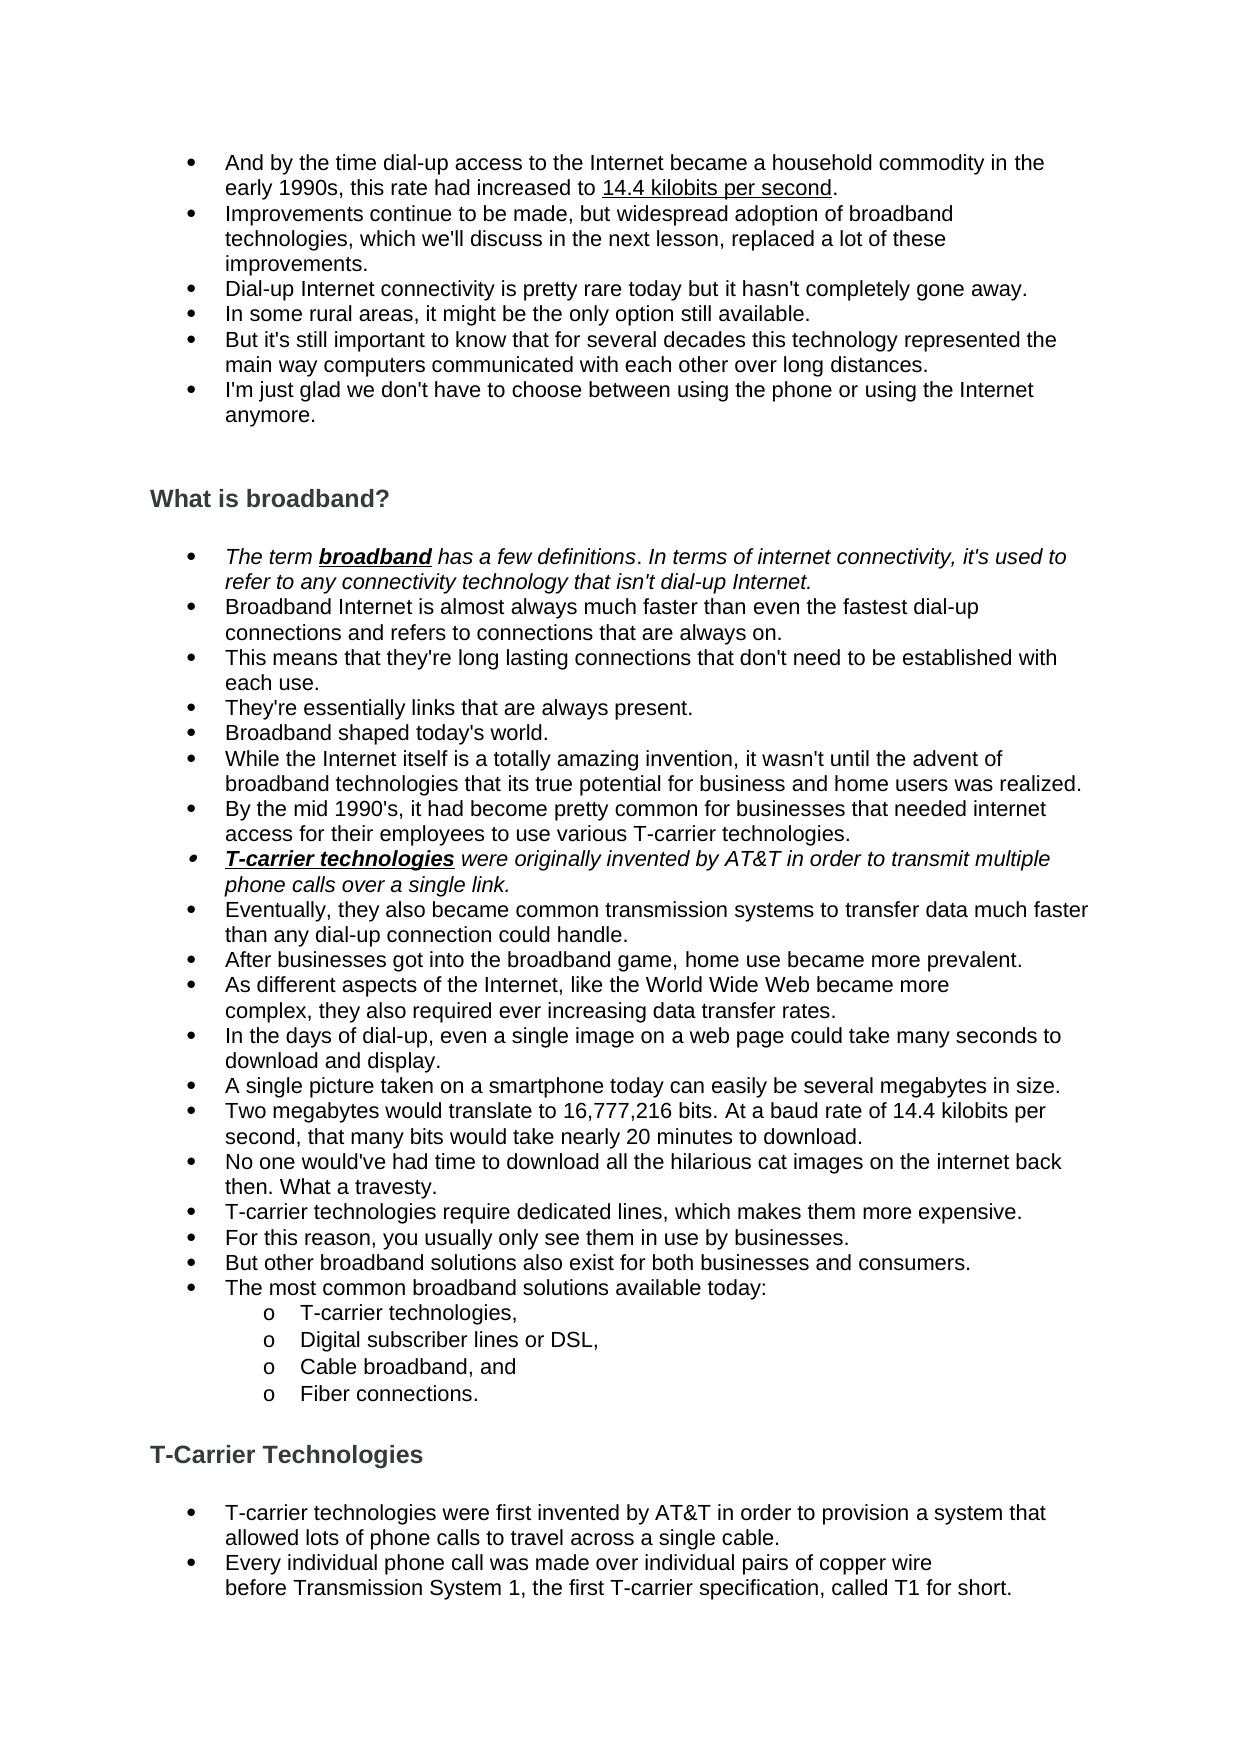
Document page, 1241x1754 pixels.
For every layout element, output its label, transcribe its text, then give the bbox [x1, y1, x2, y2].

list Eventually, they also became common transmission systems to transfer data much faster than any dial-up connection could handle. [187, 897, 1090, 947]
list While the Internet itself is a totally amazing invention, it wasn't until the advent of broadband technologies that its true potential for business and home users was realized. [187, 745, 1090, 796]
list By the mid 1990's, it had become pretty common for businesses that needed internet access for their employees to use various T-carrier technologies. [187, 796, 1090, 846]
list But it's still important to know that for several decades this technology represented the main way computers communicated with each other over long distances. [187, 326, 1090, 377]
list I'm just glad we don't have to choose between using the phone or using the Internet anymore. [187, 377, 1090, 427]
list And by the time dial-up access to the Internet became a household commodity in the early 1990s, this rate had increased to 14.4 kilobits per second. [187, 150, 1090, 200]
list As different aspects of the Internet, like the World Wide Web became more complex, they also required ever increasing data transfer rates. [187, 972, 1090, 1023]
list After businesses got into the broadband game, home use became more prevalent. [187, 947, 1090, 972]
list The most common broadband solutions available today: [187, 1275, 1090, 1300]
list Every individual phone call was made over individual pairs of copper wire before Transmission System 1, the first T-carrier specification, called T1 for short. [187, 1550, 1090, 1600]
list A single picture taken on a smartphone today can easily be several megabytes in size. [187, 1073, 1090, 1098]
list Digital subscriber lines or DSL, [262, 1327, 1090, 1354]
list Broadband Internet is almost always much faster than even the fastest dial-up connections and refers to connections that are always on. [187, 594, 1090, 644]
list Improvements continue to be made, but widespread adoption of broadband technologies, which we'll discuss in the next lesson, replaced a lot of these improvements. [187, 200, 1090, 276]
list But other broadband solutions also exist for both businesses and consumers. [187, 1249, 1090, 1275]
list T-carrier technologies require dedicated lines, which makes them more expensive. [187, 1199, 1090, 1224]
list Broadband shaped today's world. [187, 720, 1090, 745]
list They're essentially links that are always present. [187, 695, 1090, 720]
list For this reason, you usually only see them in use by businesses. [187, 1224, 1090, 1249]
list In some rural areas, it might be the only option still available. [187, 301, 1090, 326]
list T-carrier technologies were first invented by AT&T in order to provision a system that allowed lots of phone calls to travel across a single cable. [187, 1499, 1090, 1550]
list In the days of dial-up, even a single image on a web page could take many seconds to download and display. [187, 1023, 1090, 1073]
subtitle What is broadband? [150, 484, 1090, 512]
list The term broadband has a few definitions. In terms of internet connectivity, it's used to refer to any connectivity technology that isn't dial-up Internet. [187, 544, 1090, 594]
list Two megabytes would translate to 16,777,216 bits. At a baud rate of 14.4 kilobits per second, that many bits would take nearly 20 minutes to download. [187, 1098, 1090, 1149]
list T-carrier technologies were originally invented by AT&T in order to transmit multiple phone calls over a single link. [187, 846, 1090, 897]
list Fiber connections. [262, 1381, 1090, 1408]
list No one would've had time to download all the hilarious cat images on the internet back then. What a travesty. [187, 1149, 1090, 1199]
list T-carrier technologies, [262, 1300, 1090, 1327]
list Dial-up Internet connectivity is pretty rare today but it hasn't completely gone away. [187, 276, 1090, 301]
list This means that they're long lasting connections that don't need to be established with each use. [187, 644, 1090, 695]
subtitle T-Carrier Technologies [150, 1439, 1090, 1468]
list Cable broadband, and [262, 1354, 1090, 1381]
